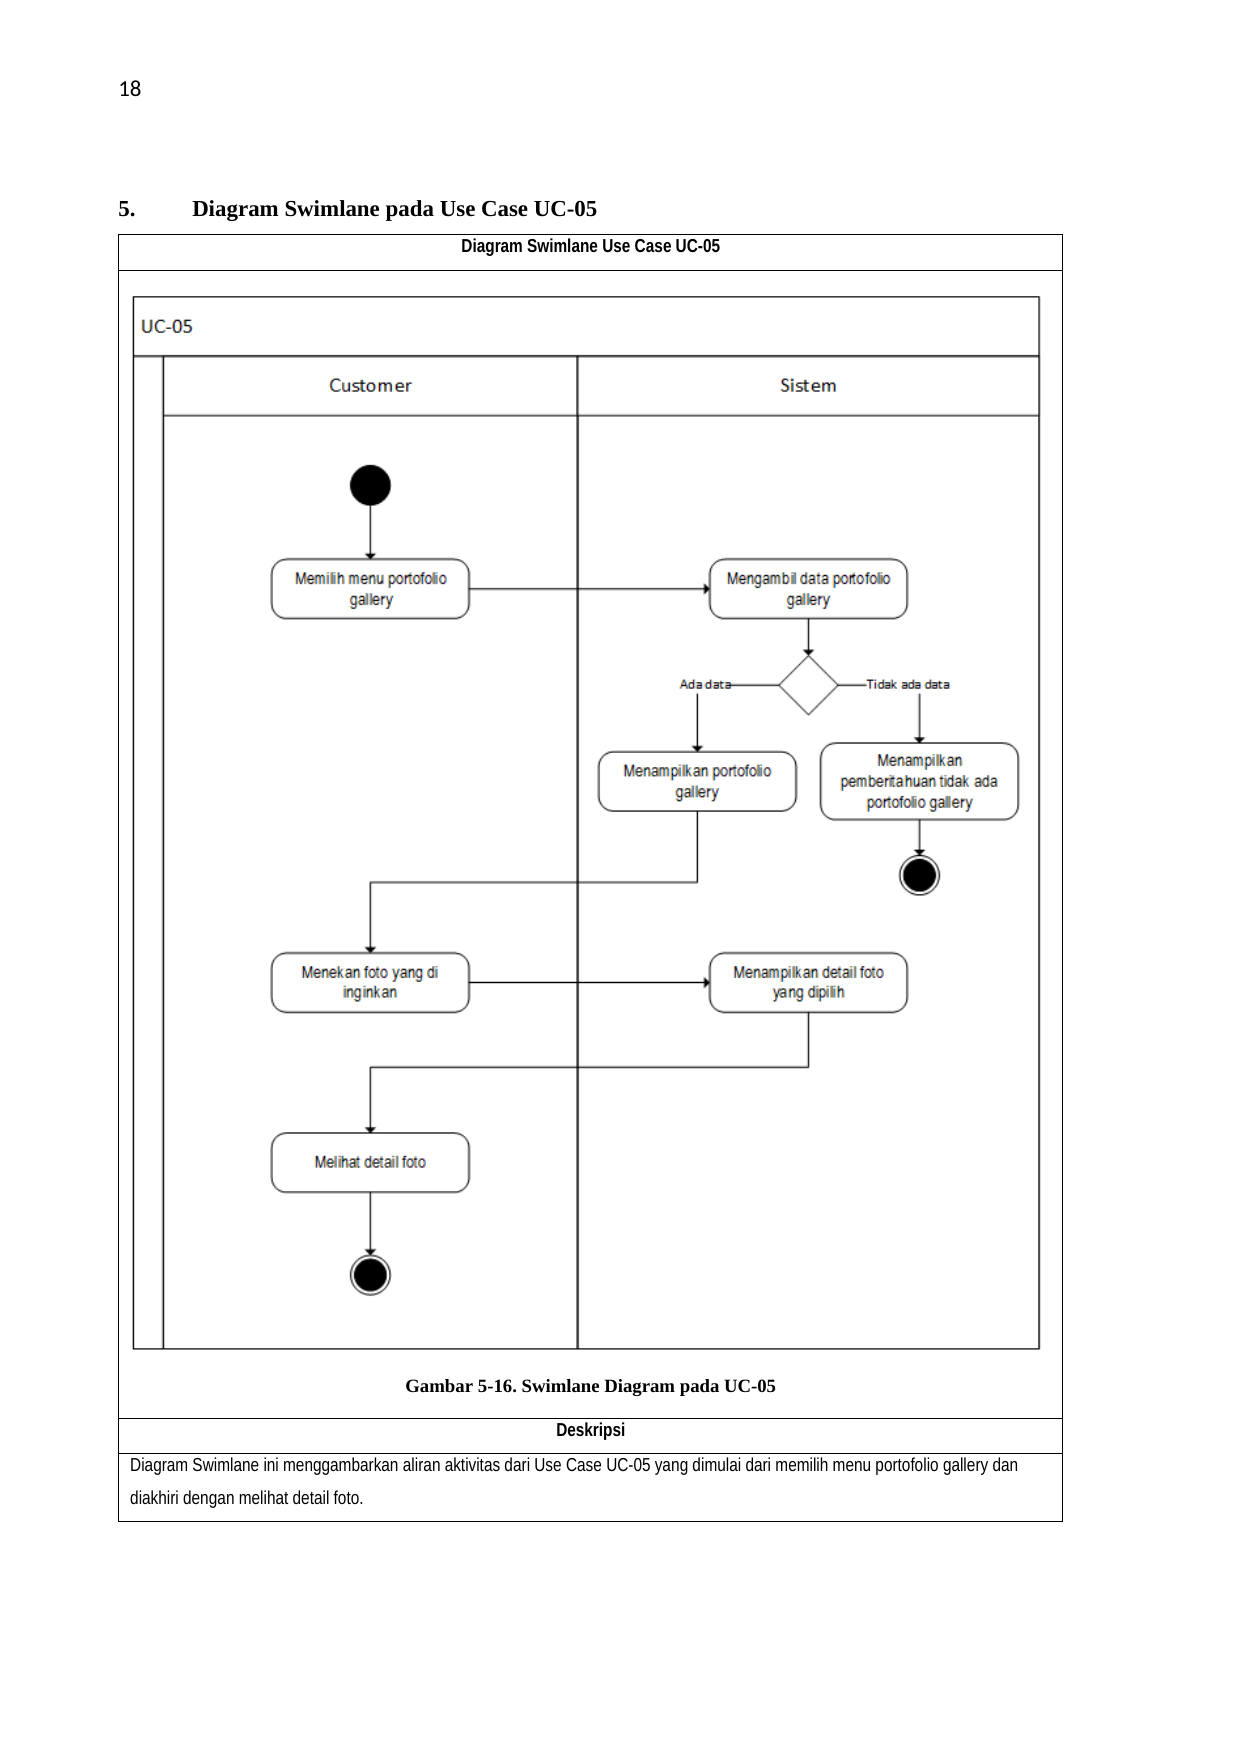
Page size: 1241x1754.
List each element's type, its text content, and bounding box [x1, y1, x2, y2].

subtitle Diagram Swimlane pada Use Case UC-05 [118, 194, 1063, 221]
table_header Diagram Swimlane Use Case UC-05 [119, 235, 1062, 270]
picture [129, 295, 1041, 1351]
table_cell Diagram Swimlane ini menggambarkan aliran aktivitas dari Use Case UC-05 yang dimulai dari memilih menu portofolio gallery dan diakhiri dengan melihat detail foto. [119, 1454, 1062, 1521]
table_cell Deskripsi [119, 1419, 1062, 1453]
